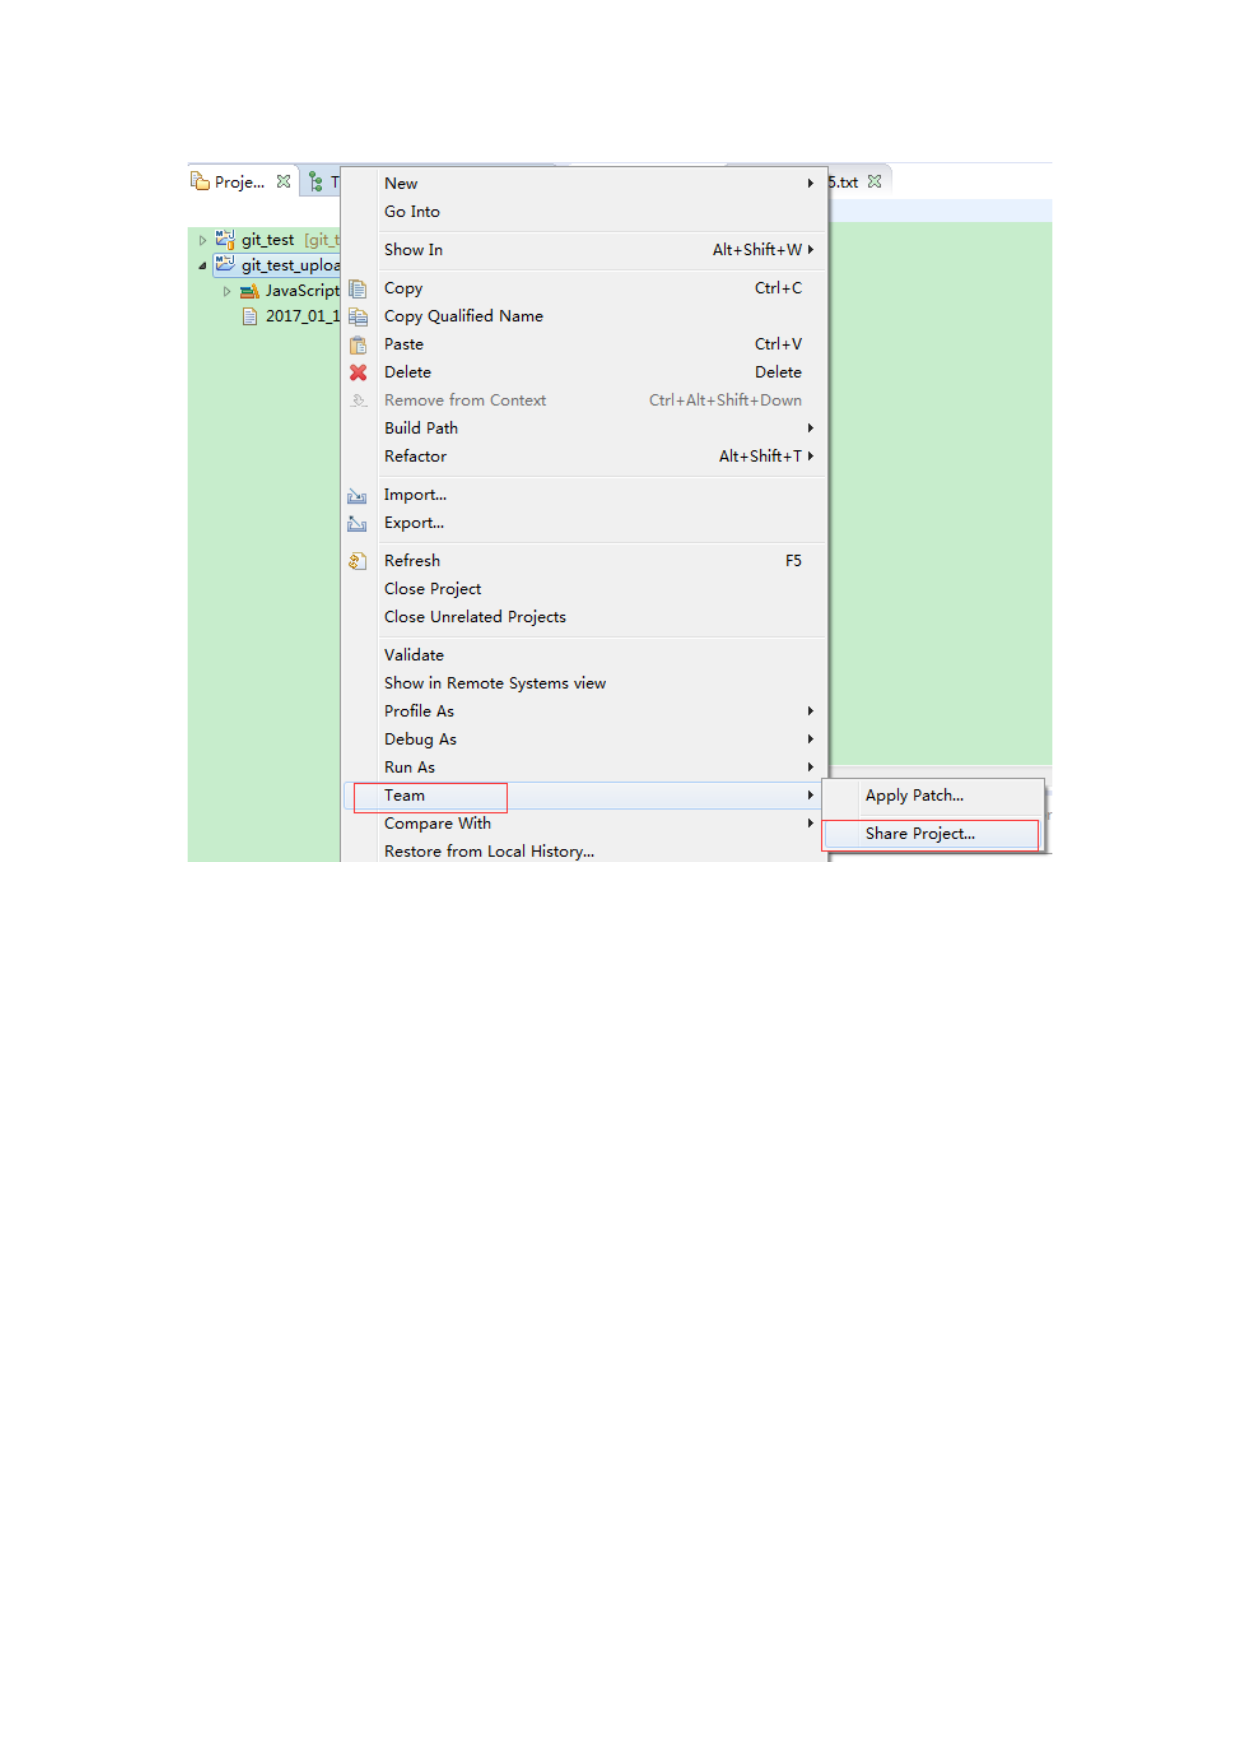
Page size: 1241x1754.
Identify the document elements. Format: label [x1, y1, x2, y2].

picture [187, 162, 1053, 862]
